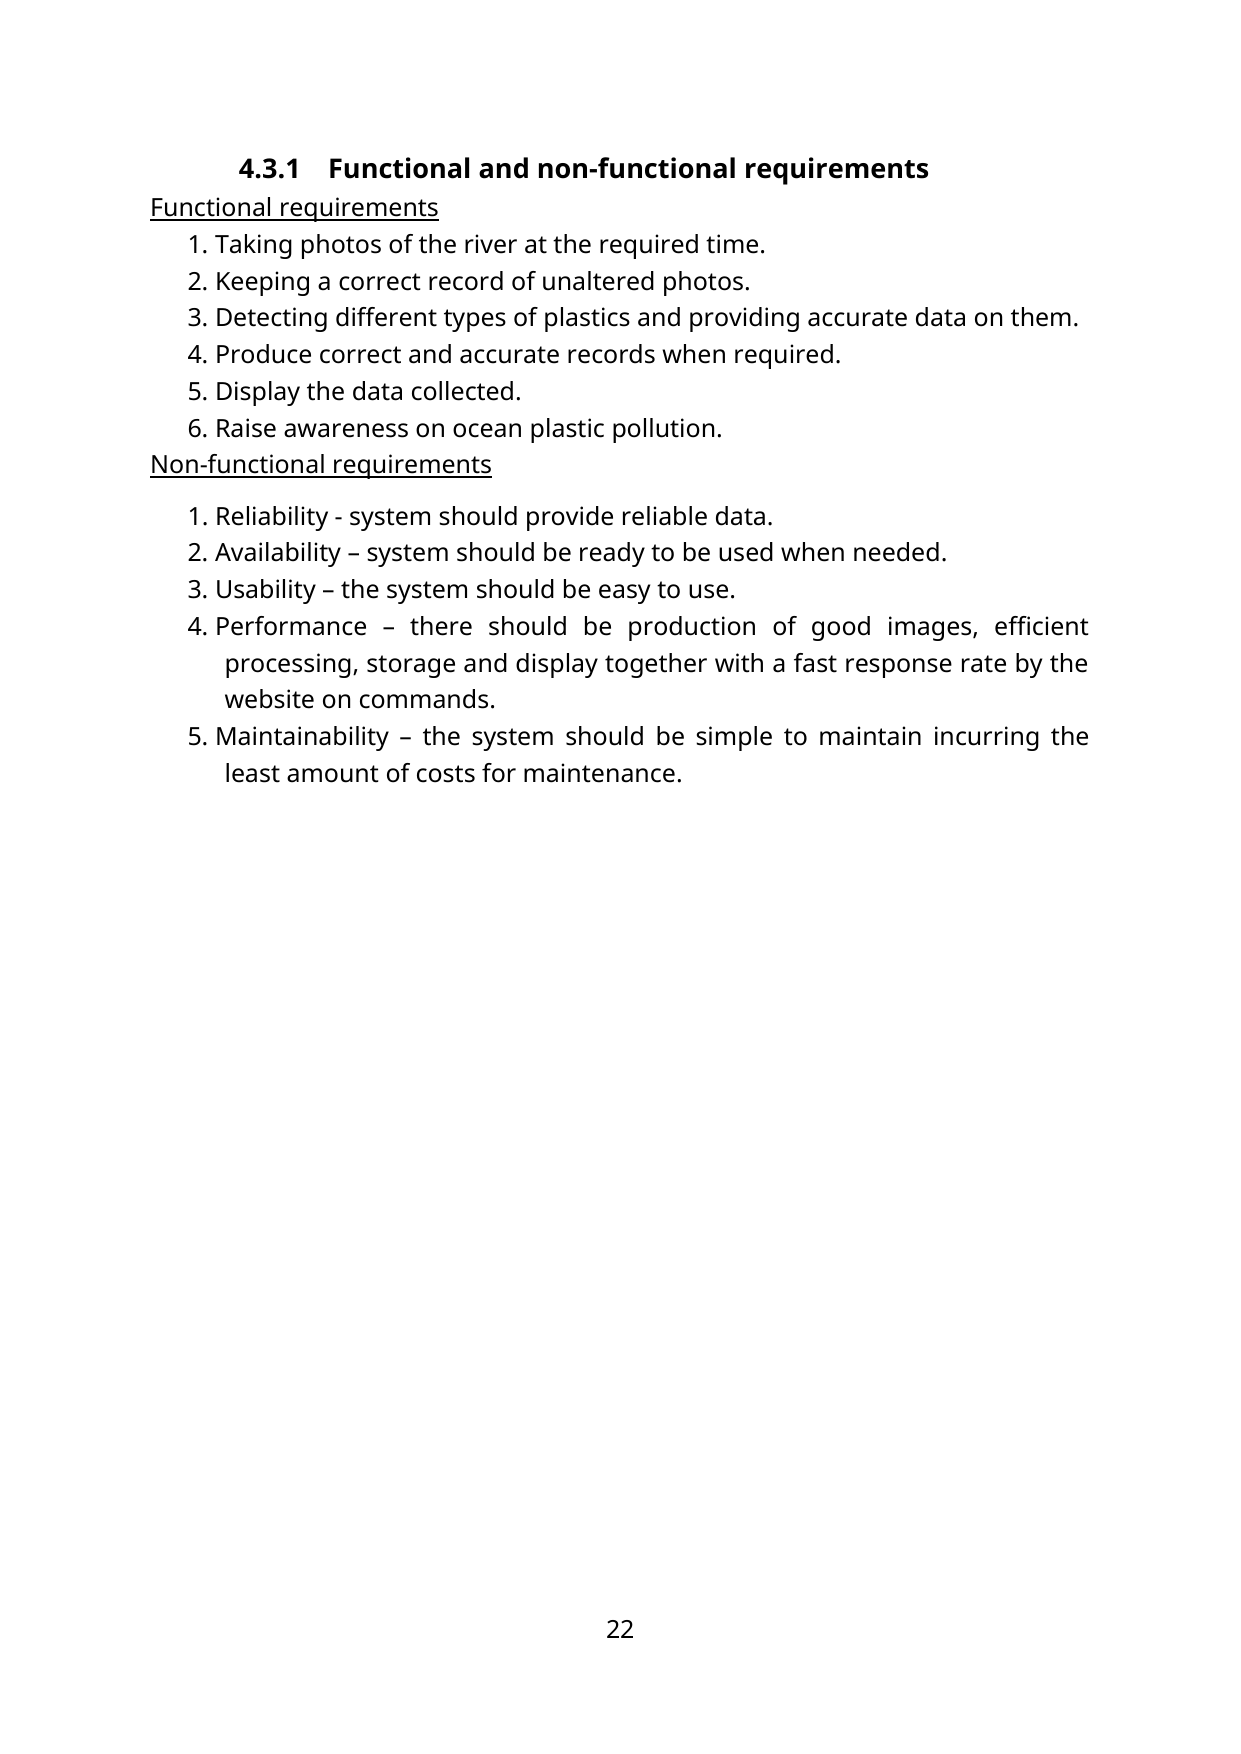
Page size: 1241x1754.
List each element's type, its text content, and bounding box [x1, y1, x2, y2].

list Usability – the system should be easy to use. [187, 572, 1090, 606]
text Functional requirements [150, 190, 1090, 224]
text Non-functional requirements [150, 447, 1090, 481]
list Maintainability – the system should be simple to maintain incurring the least amount of costs for maintenance. [187, 719, 1090, 790]
list Reliability - system should provide reliable data. [187, 498, 1090, 532]
list Taking photos of the river at the required time. [187, 227, 1090, 261]
list Performance – there should be production of good images, efficient processing, storage and display together with a fast response rate by the website on commands. [187, 608, 1090, 716]
subtitle Functional and non-functional requirements [239, 150, 1090, 187]
list Keeping a correct record of unaltered photos. [187, 263, 1090, 297]
list Availability – system should be ready to be used when needed. [187, 535, 1090, 569]
list Produce correct and accurate records when required. [187, 337, 1090, 371]
list Raise awareness on ocean plastic pollution. [187, 410, 1090, 444]
list Display the data collected. [187, 374, 1090, 408]
list Detecting different types of plastics and providing accurate data on them. [187, 300, 1090, 334]
